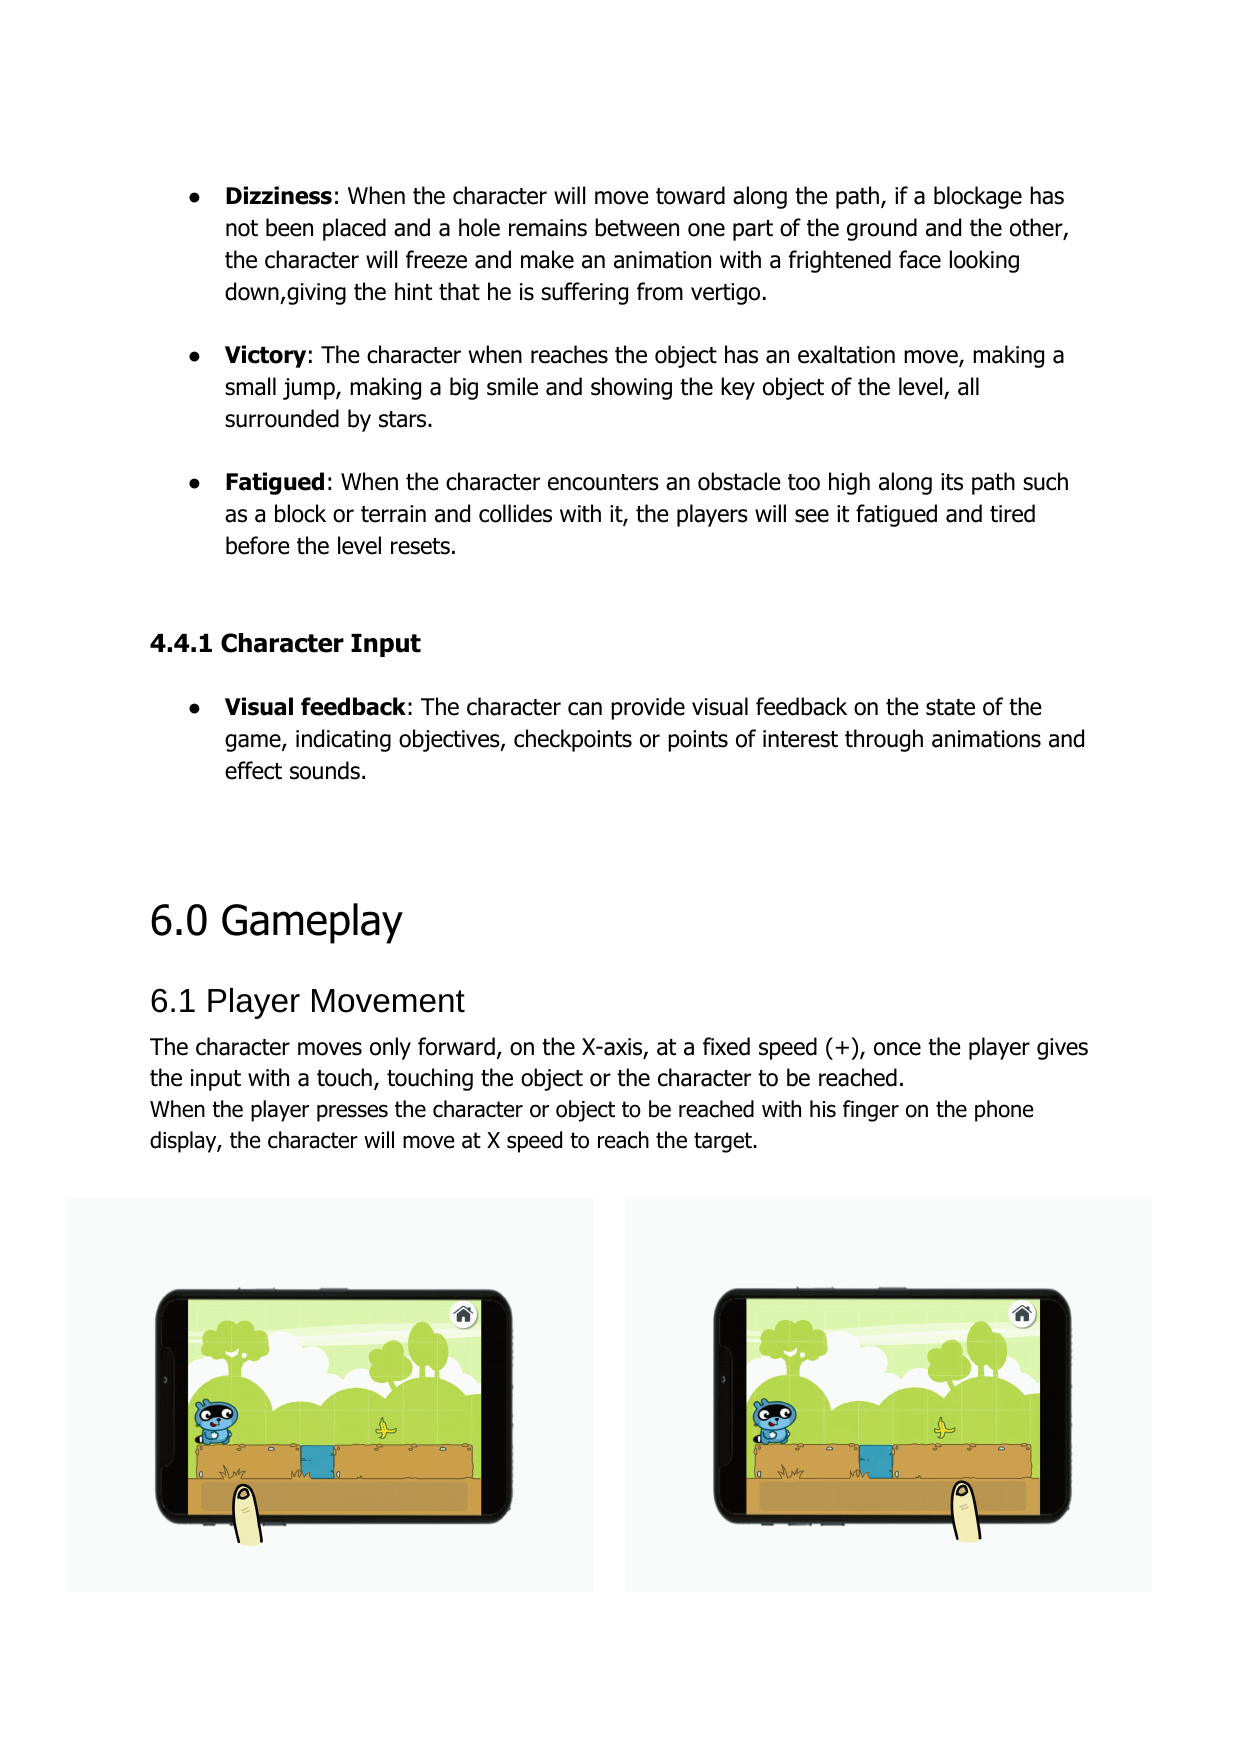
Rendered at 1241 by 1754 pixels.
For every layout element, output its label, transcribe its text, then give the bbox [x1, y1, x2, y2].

picture [625, 1196, 1153, 1592]
list Visual feedback: The character can provide visual feedback on the state of the game, indicating objectives, checkpoints or points of interest through animations and effect sounds. [187, 693, 1090, 784]
text When the player presses the character or object to be reached with his finger on the phone display, the character will move at X speed to reach the target. [150, 1096, 1090, 1153]
subtitle 6.0 Gameplay [150, 893, 1090, 944]
list Victory: The character when reaches the object has an exaltation move, making a small jump, making a big smile and showing the key object of the level, all surrounded by stars. [187, 341, 1090, 432]
list Dizziness: When the character will move toward along the path, if a blockage has not been placed and a hole remains between one part of the ground and the other, the character will freeze and make an animation with a frightened face looking down,giving the hint that he is suffering from vertigo. [187, 182, 1090, 305]
subtitle Fatigued: When the character encounters an obstacle too high along its path such as a block or terrain and collides with it, the players will see it fatigued and tired before the level resets. [187, 468, 1090, 559]
subtitle 6.1 Player Movement [150, 981, 1090, 1020]
subtitle 4.4.1 Character Input [150, 628, 1090, 658]
text The character moves only forward, on the X-axis, at a fixed speed (+), once the player gives the input with a touch, touching the object or the character to be reached. [150, 1032, 1090, 1092]
picture [67, 1197, 594, 1592]
